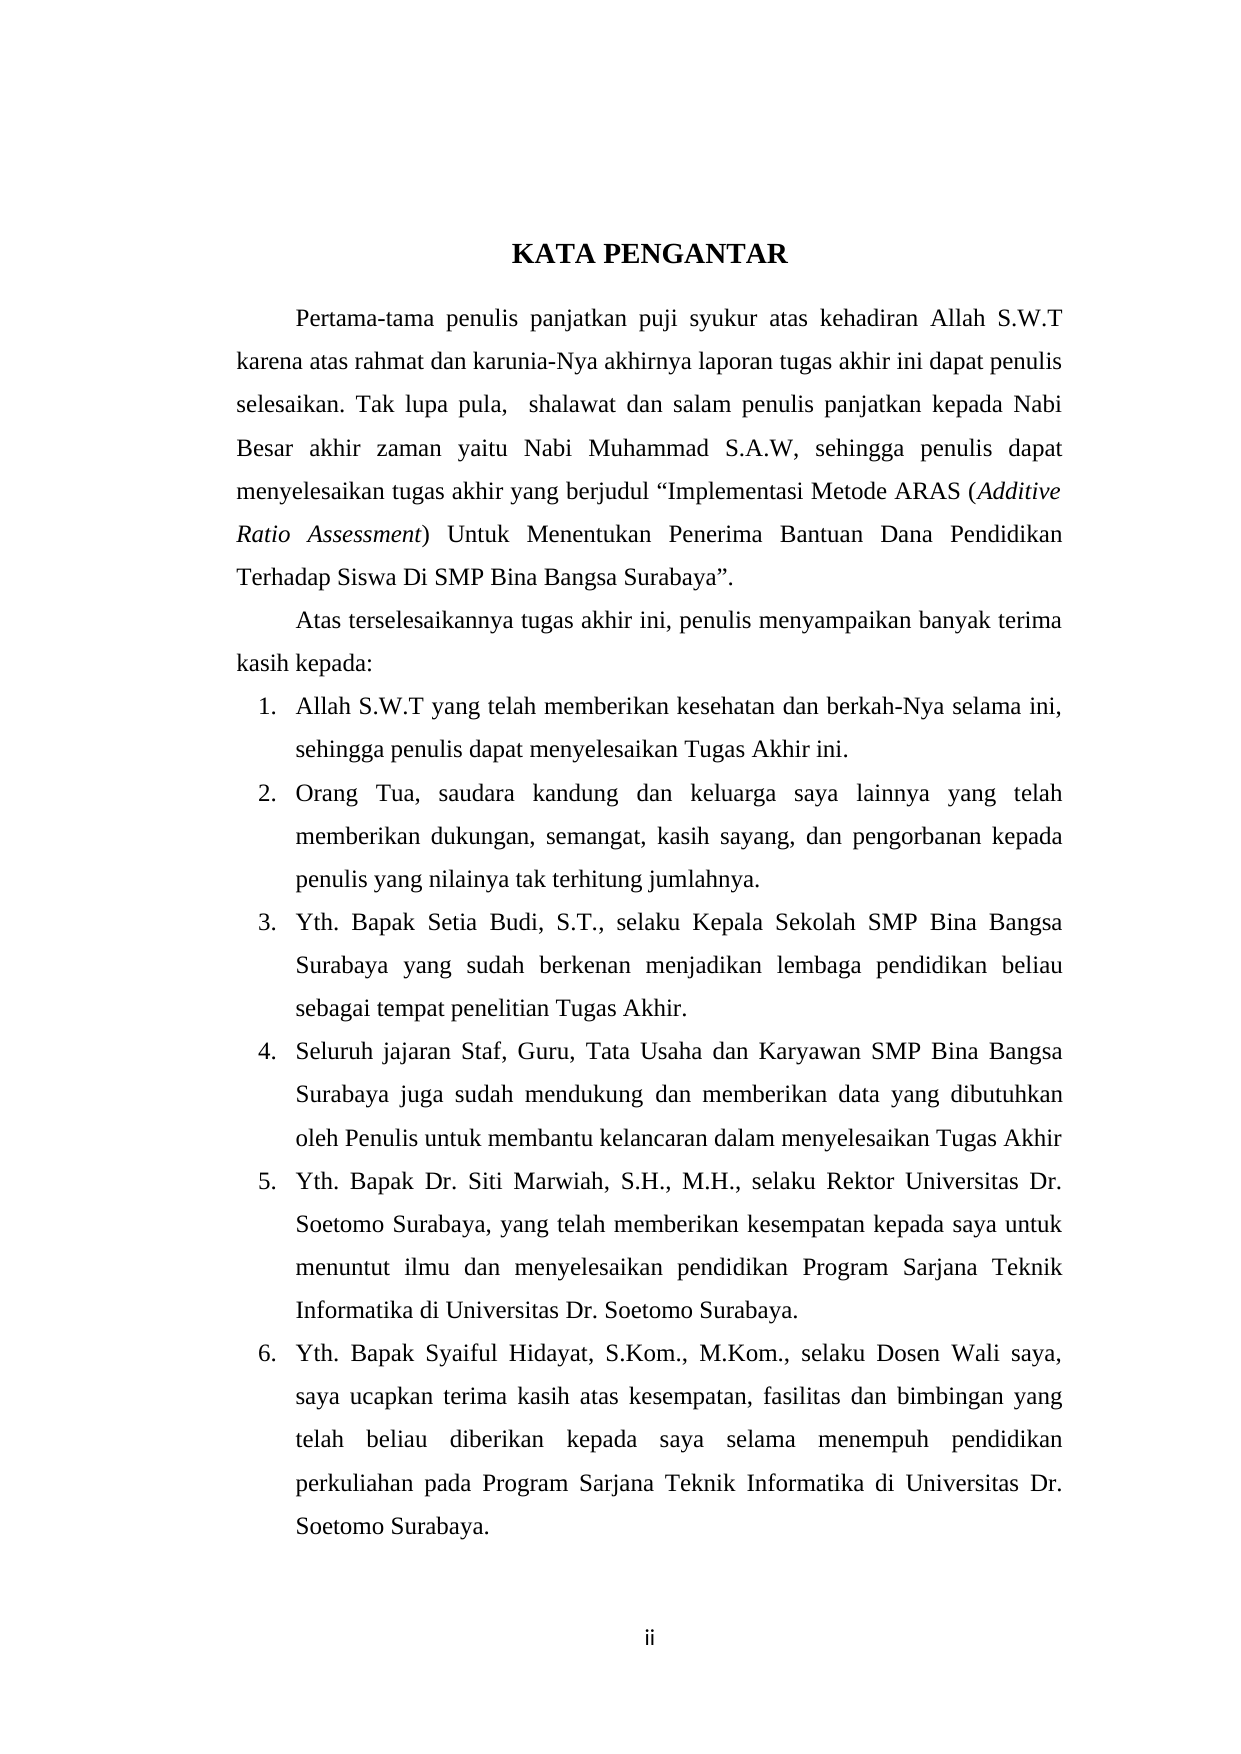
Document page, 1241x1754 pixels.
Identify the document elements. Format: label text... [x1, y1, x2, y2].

list Yth. Bapak Dr. Siti Marwiah, S.H., M.H., selaku Rektor Universitas Dr. Soetomo Surabaya, yang telah memberikan kesempatan kepada saya untuk menuntut ilmu dan menyelesaikan pendidikan Program Sarjana Teknik Informatika di Universitas Dr. Soetomo Surabaya. [258, 1166, 1063, 1324]
list Yth. Bapak Setia Budi, S.T., selaku Kepala Sekolah SMP Bina Bangsa Surabaya yang sudah berkenan menjadikan lembaga pendidikan beliau sebagai tempat penelitian Tugas Akhir. [258, 907, 1063, 1022]
list Seluruh jajaran Staf, Guru, Tata Usaha dan Karyawan SMP Bina Bangsa Surabaya juga sudah mendukung dan memberikan data yang dibutuhkan oleh Penulis untuk membantu kelancaran dalam menyelesaikan Tugas Akhir [258, 1036, 1063, 1151]
list Orang Tua, saudara kandung dan keluarga saya lainnya yang telah memberikan dukungan, semangat, kasih sayang, dan pengorbanan kepada penulis yang nilainya tak terhitung jumlahnya. [258, 778, 1063, 893]
text Pertama-tama penulis panjatkan puji syukur atas kehadiran Allah S.W.T karena atas rahmat dan karunia-Nya akhirnya laporan tugas akhir ini dapat penulis selesaikan. Tak lupa pula, shalawat dan salam penulis panjatkan kepada Nabi Besar akhir zaman yaitu Nabi Muhammad S.A.W, sehingga penulis dapat menyelesaikan tugas akhir yang berjudul “Implementasi Metode ARAS (Additive Ratio Assessment) Untuk Menentukan Penerima Bantuan Dana Pendidikan Terhadap Siswa Di SMP Bina Bangsa Surabaya”. [236, 303, 1063, 591]
list Allah S.W.T yang telah memberikan kesehatan dan berkah-Nya selama ini, sehingga penulis dapat menyelesaikan Tugas Akhir ini. [258, 691, 1063, 763]
title KATA PENGANTAR [236, 236, 1063, 270]
list Yth. Bapak Syaiful Hidayat, S.Kom., M.Kom., selaku Dosen Wali saya, saya ucapkan terima kasih atas kesempatan, fasilitas dan bimbingan yang telah beliau diberikan kepada saya selama menempuh pendidikan perkuliahan pada Program Sarjana Teknik Informatika di Universitas Dr. Soetomo Surabaya. [258, 1338, 1063, 1539]
text Atas terselesaikannya tugas akhir ini, penulis menyampaikan banyak terima kasih kepada: [236, 605, 1063, 677]
